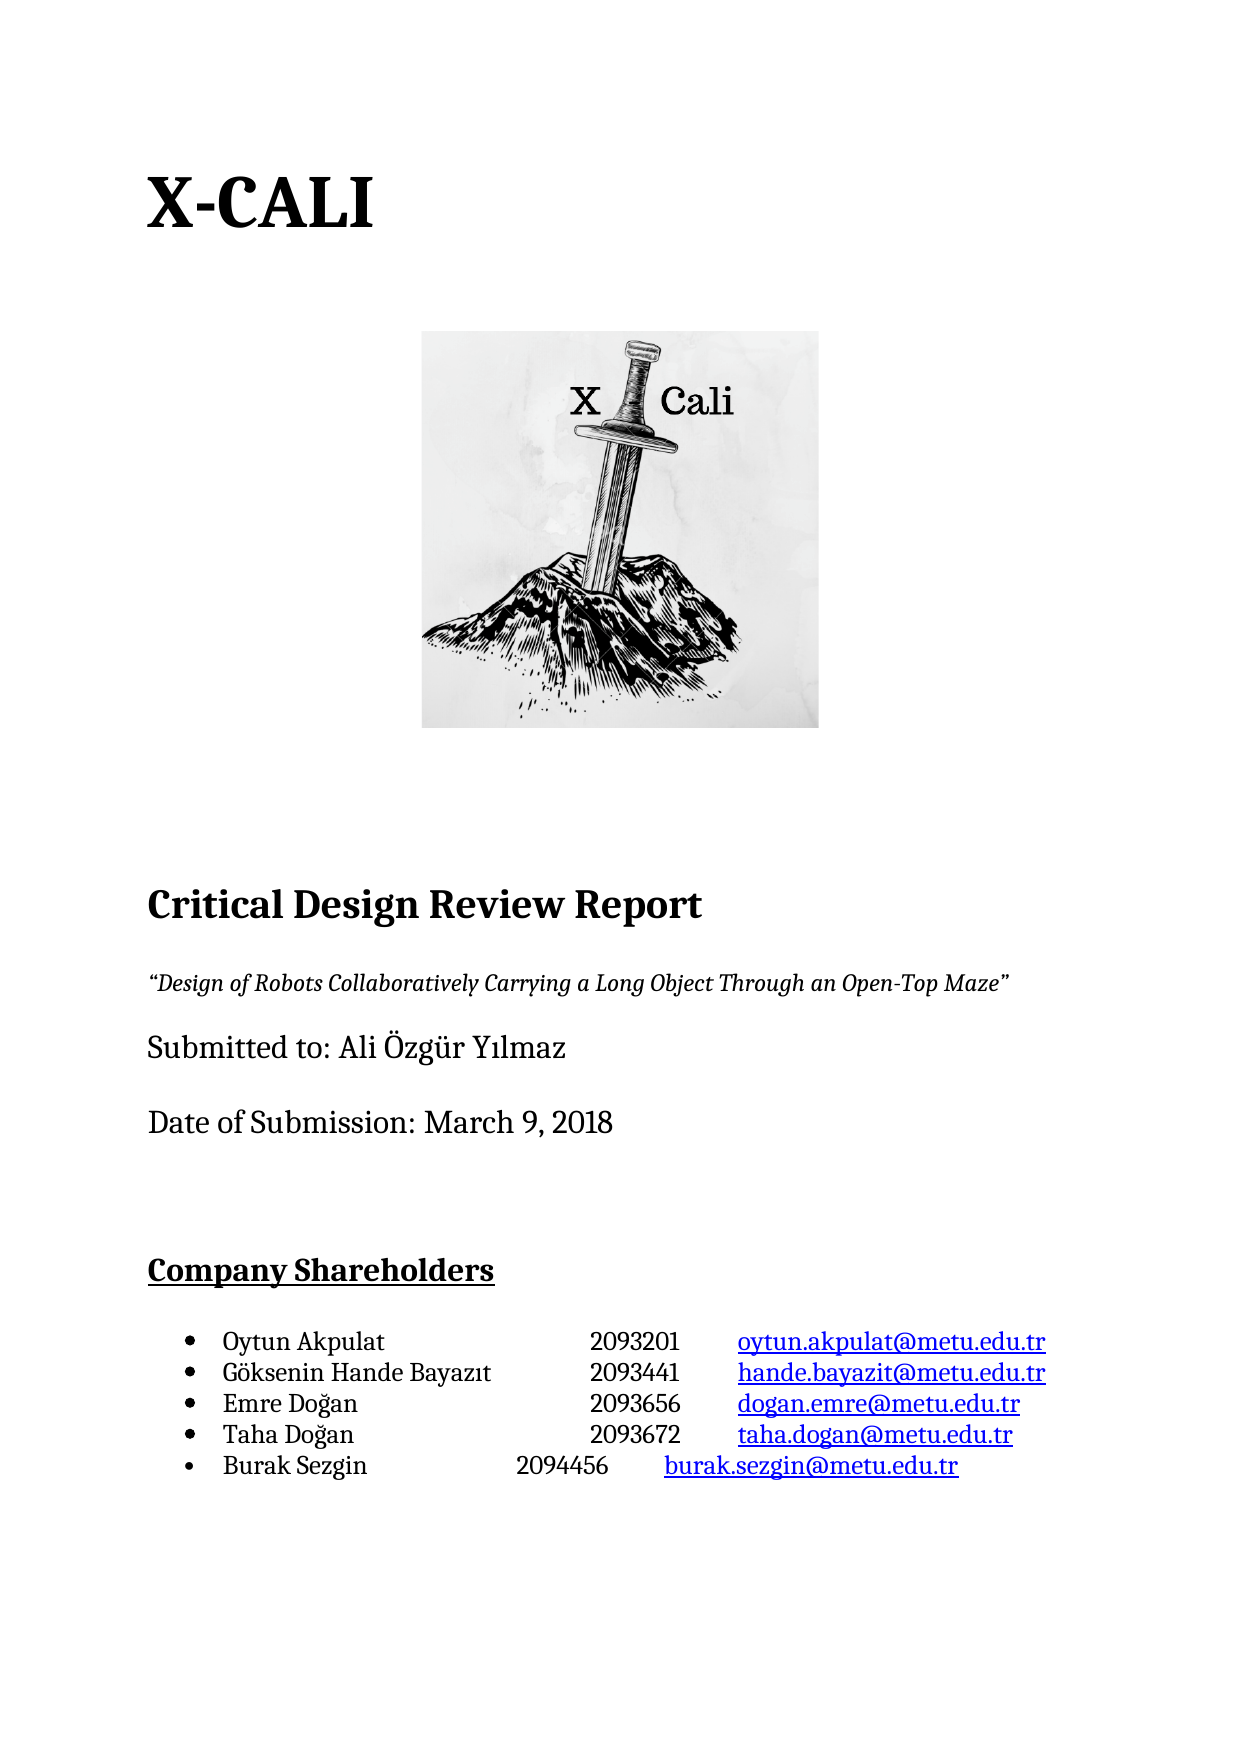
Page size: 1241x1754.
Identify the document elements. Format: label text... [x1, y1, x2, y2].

text X-CALI [148, 160, 1093, 246]
text Critical Design Review Report [148, 881, 1093, 928]
text “Design of Robots Collaboratively Carrying a Long Object Through an Open-Top Maze” [148, 969, 1093, 998]
text Submitted to: Ali Özgür Yılmaz [148, 1029, 1093, 1067]
list Taha Doğan 2093672 taha.dogan@metu.edu.tr [185, 1419, 1093, 1450]
list Burak Sezgin 2094456 burak.sezgin@metu.edu.tr [185, 1450, 1093, 1481]
list Emre Doğan 2093656 dogan.emre@metu.edu.tr [185, 1388, 1093, 1419]
picture [421, 331, 819, 728]
text Company Shareholders [148, 1251, 1093, 1290]
text Date of Submission: March 9, 2018 [148, 1103, 1093, 1141]
list Oytun Akpulat 2093201 oytun.akpulat@metu.edu.tr [185, 1326, 1093, 1357]
list Göksenin Hande Bayazıt 2093441 hande.bayazit@metu.edu.tr [185, 1357, 1093, 1388]
